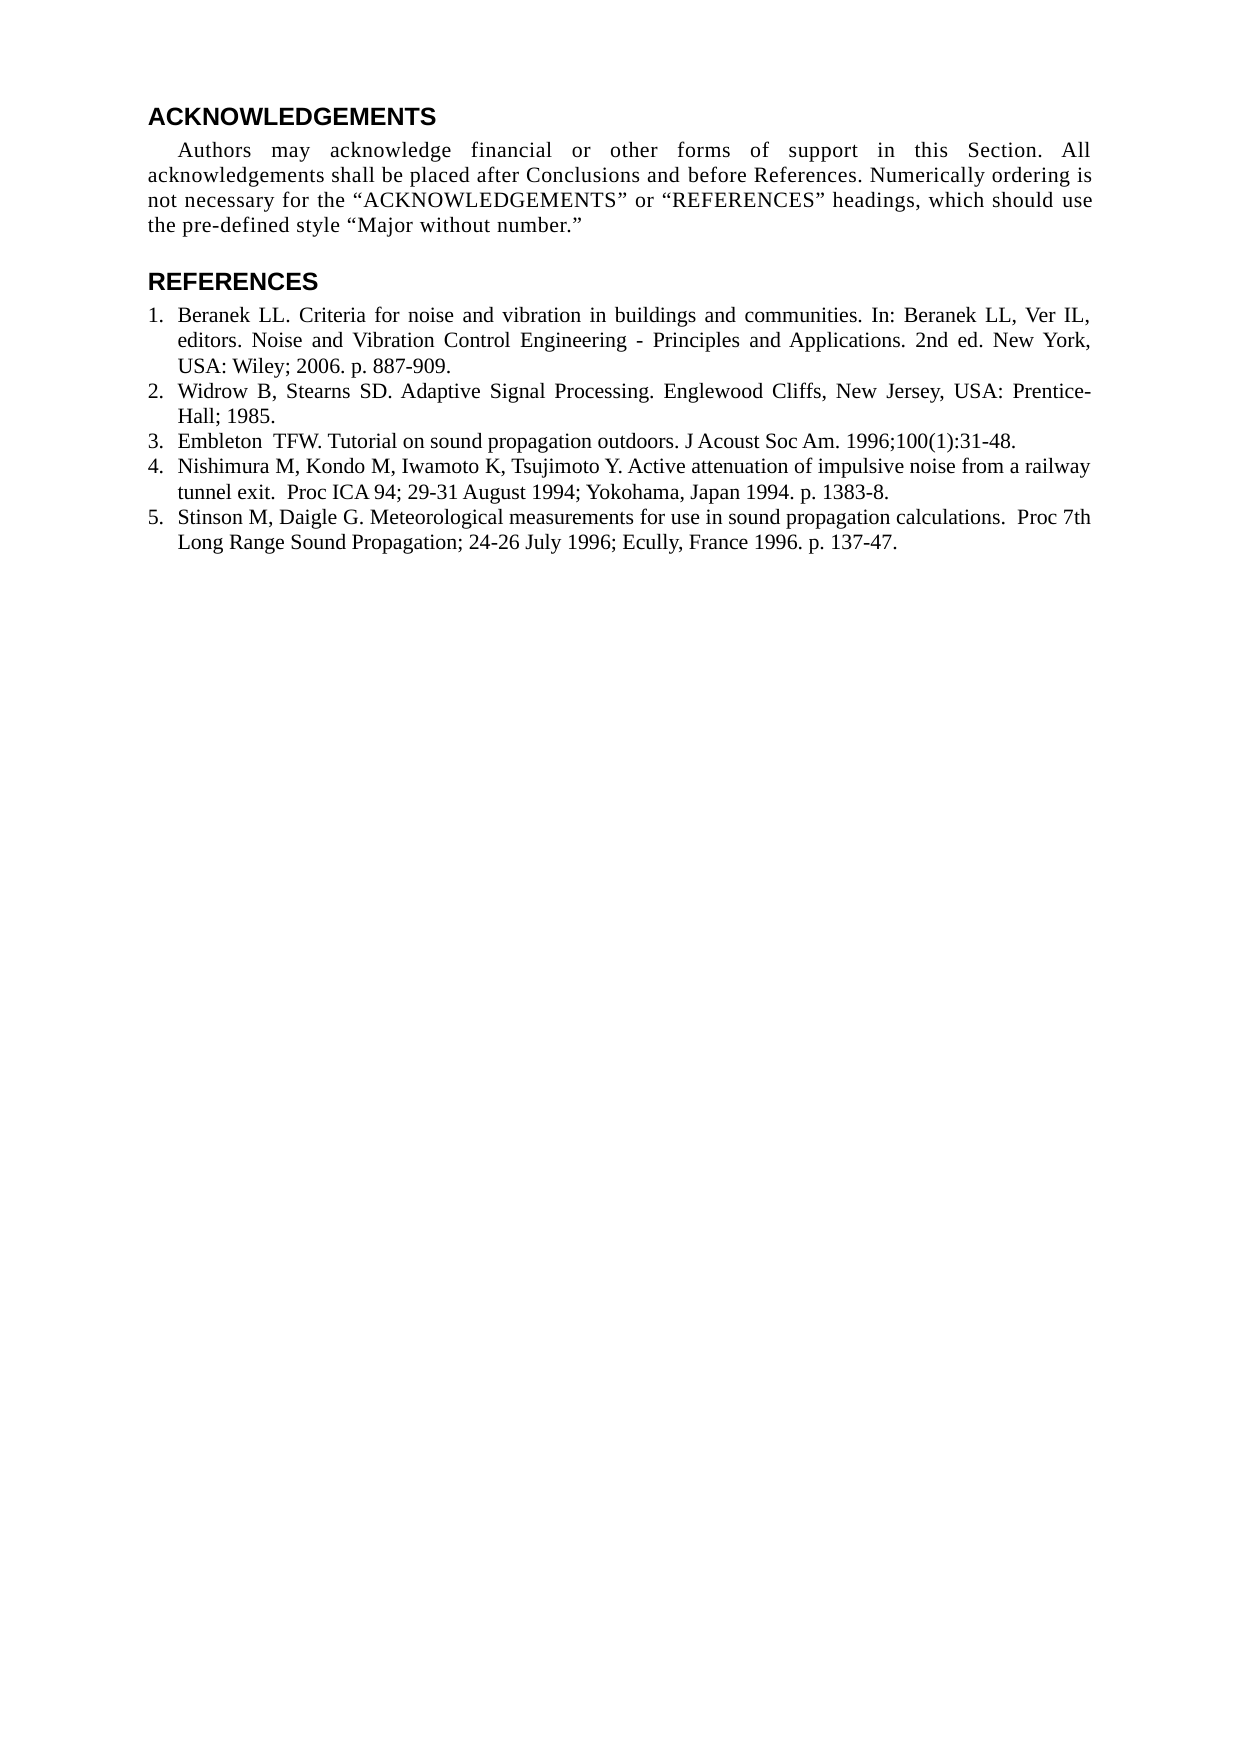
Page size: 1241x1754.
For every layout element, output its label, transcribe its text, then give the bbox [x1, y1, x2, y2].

text 3. Embleton TFW. Tutorial on sound propagation outdoors. J Acoust Soc Am. 1996;100(1):31-48. [148, 428, 1092, 453]
text 5. Stinson M, Daigle G. Meteorological measurements for use in sound propagation calculations. Proc 7th Long Range Sound Propagation; 24-26 July 1996; Ecully, France 1996. p. 137-47. [148, 504, 1092, 554]
text 4. Nishimura M, Kondo M, Iwamoto K, Tsujimoto Y. Active attenuation of impulsive noise from a railway tunnel exit. Proc ICA 94; 29-31 August 1994; Yokohama, Japan 1994. p. 1383-8. [148, 453, 1092, 504]
text ACKNOWLEDGEMENTS [148, 97, 1092, 135]
text Authors may acknowledge financial or other forms of support in this Section. All acknowledgements shall be placed after Conclusions and before References. Numerically ordering is not necessary for the “ACKNOWLEDGEMENTS” or “REFERENCES” headings, which should use the pre-defined style “Major without number.” [148, 137, 1092, 238]
text 2. Widrow B, Stearns SD. Adaptive Signal Processing. Englewood Cliffs, New Jersey, USA: Prentice-Hall; 1985. [148, 378, 1092, 428]
text REFERENCES [148, 263, 1092, 300]
text 1. Beranek LL. Criteria for noise and vibration in buildings and communities. In: Beranek LL, Ver IL, editors. Noise and Vibration Control Engineering - Principles and Applications. 2nd ed. New York, USA: Wiley; 2006. p. 887-909. [148, 302, 1092, 378]
